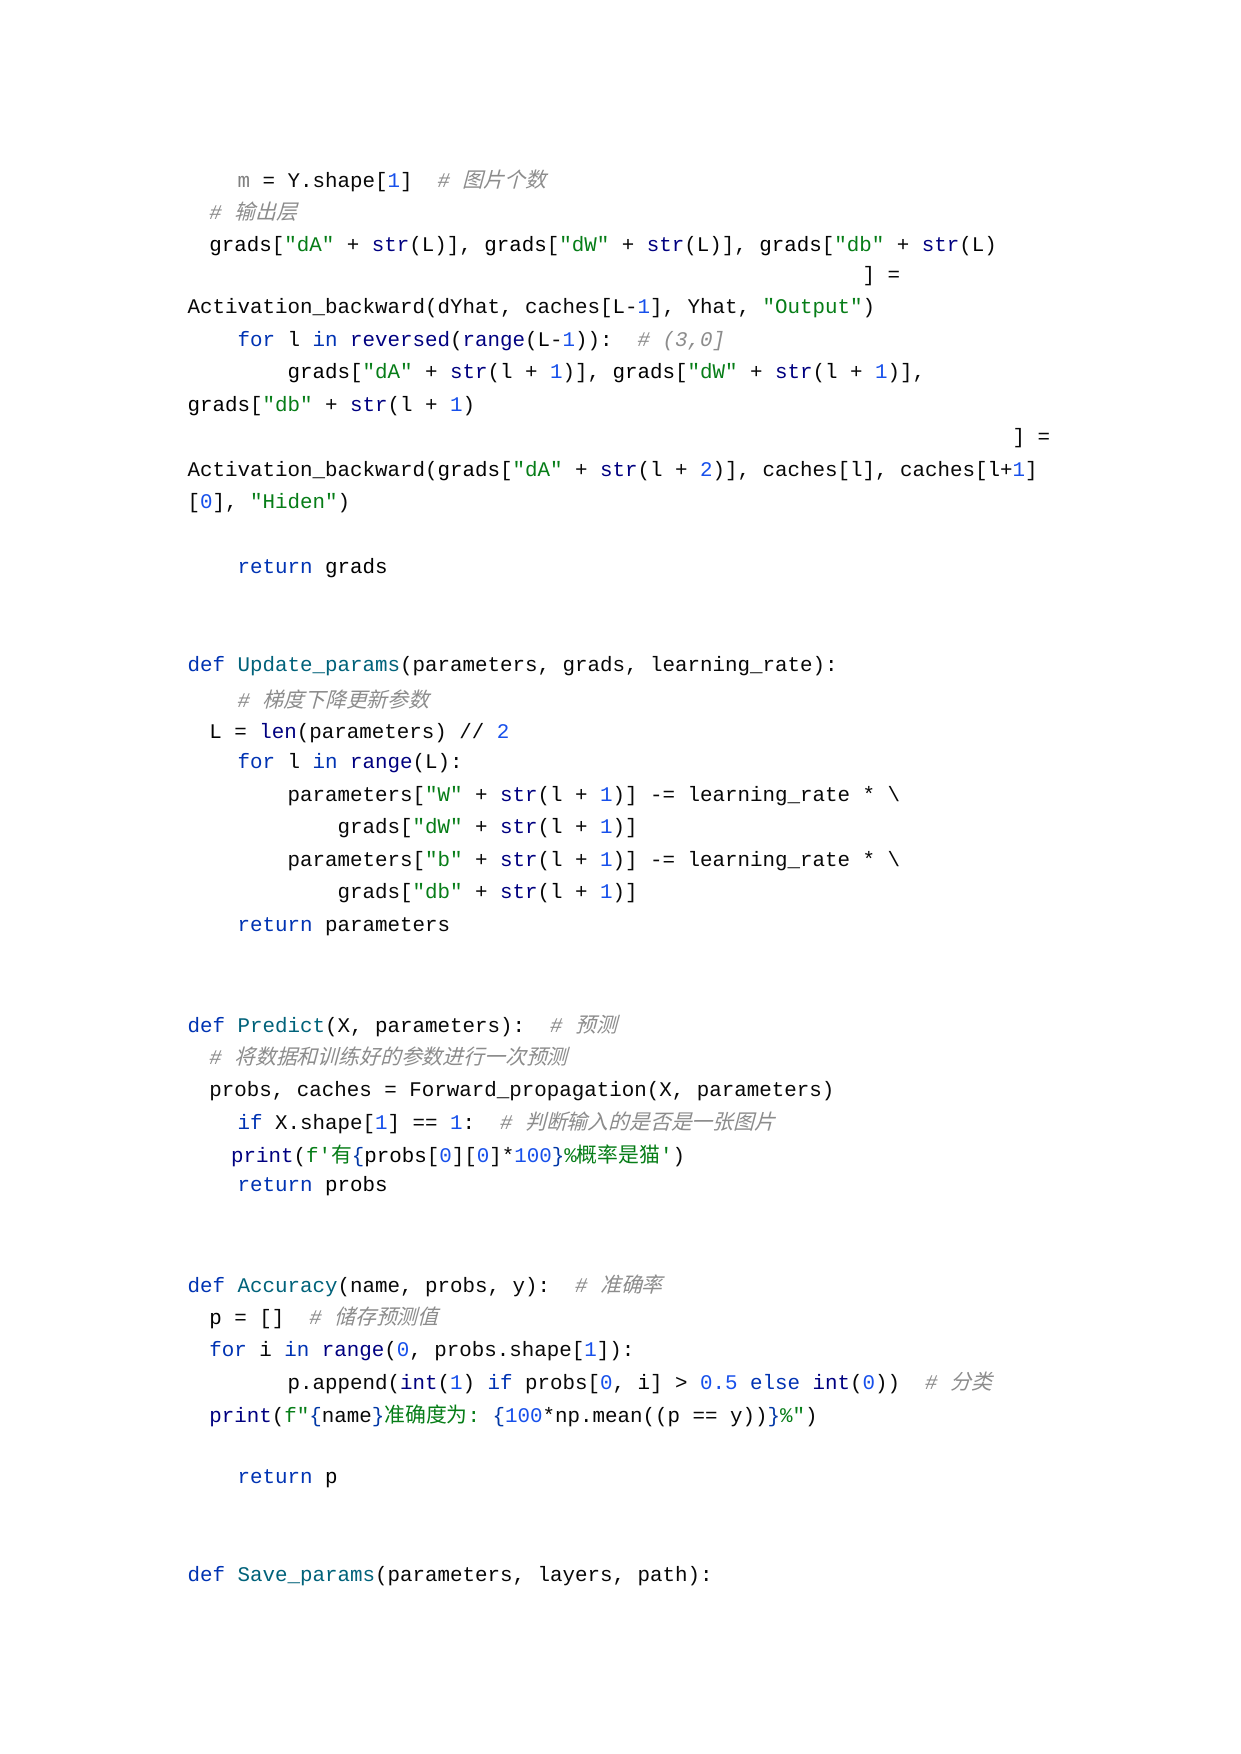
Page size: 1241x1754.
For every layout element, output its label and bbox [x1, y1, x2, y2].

text [187, 162, 1053, 1592]
